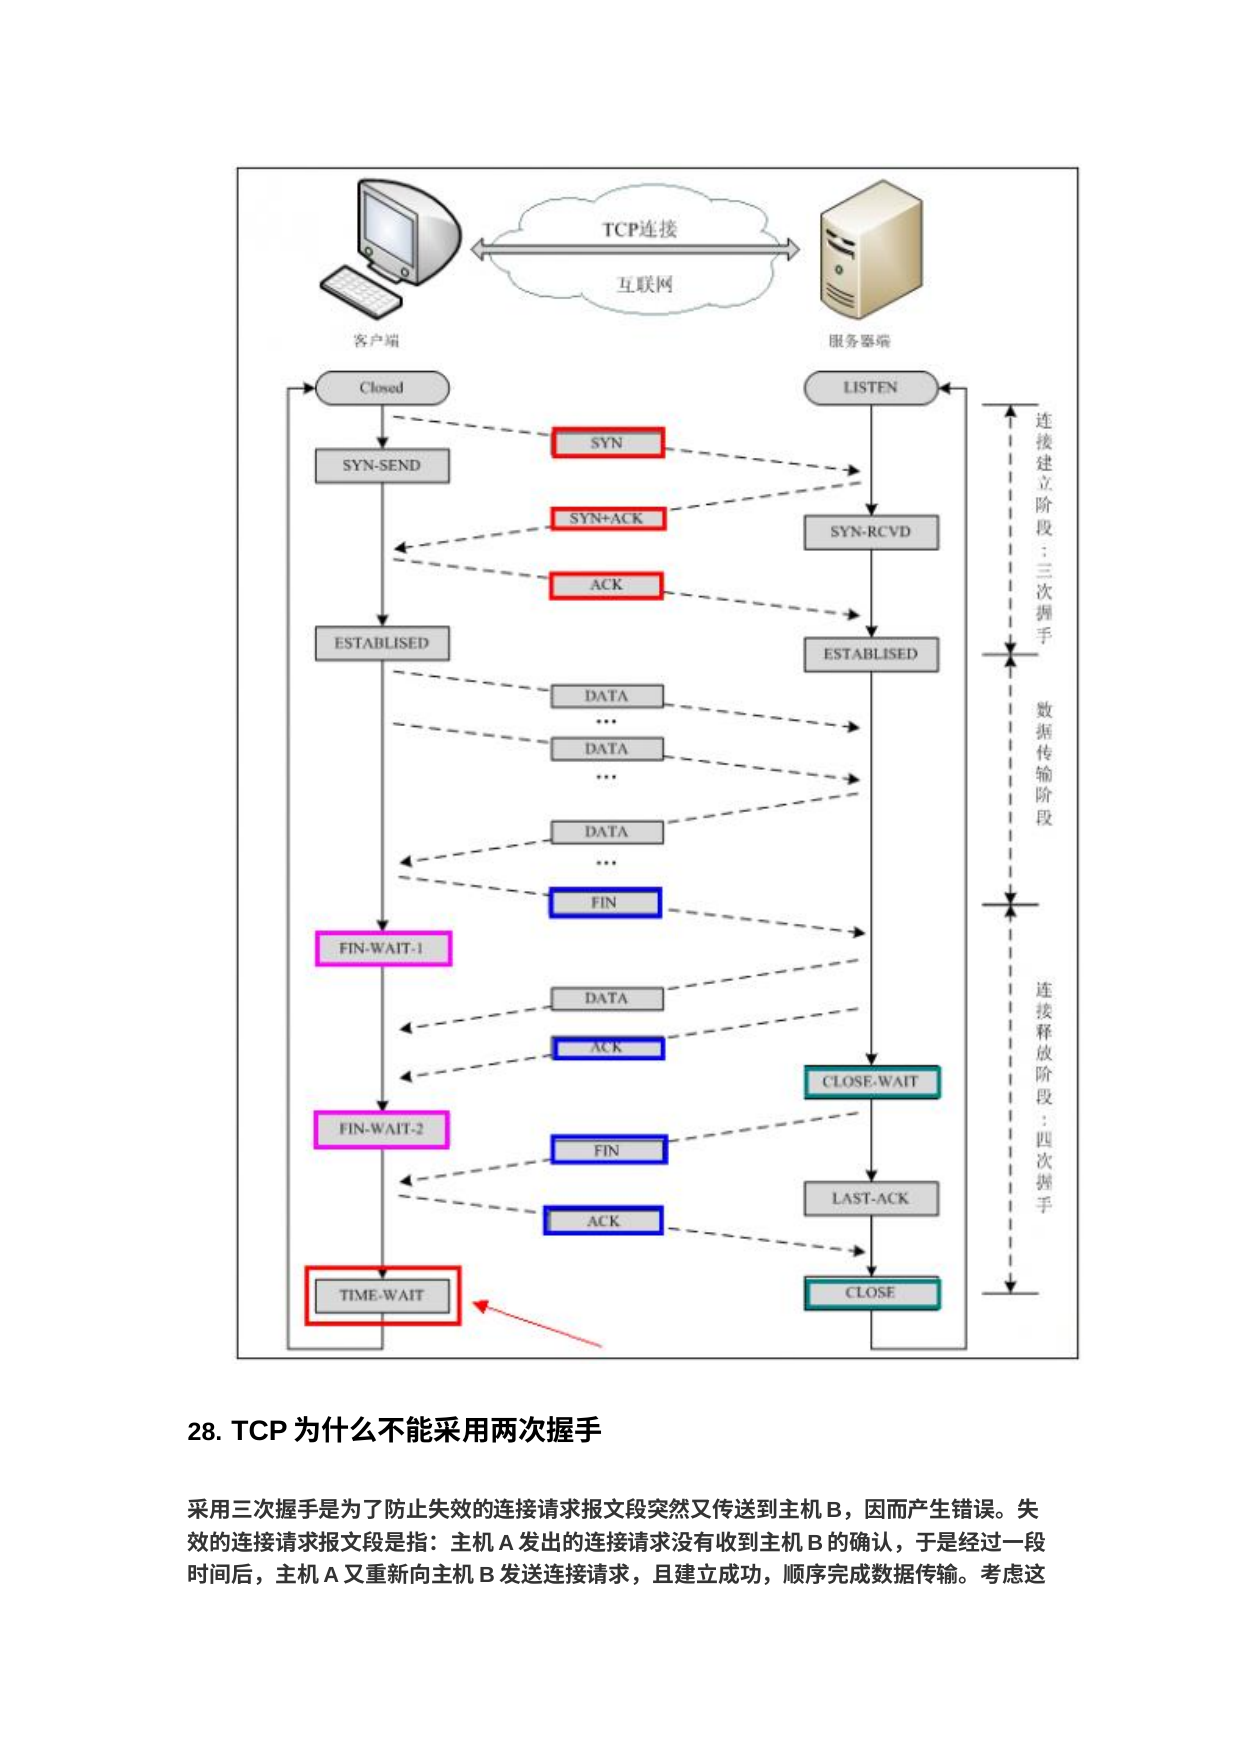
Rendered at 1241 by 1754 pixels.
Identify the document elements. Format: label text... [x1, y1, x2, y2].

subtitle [187, 1492, 1053, 1589]
picture [231, 163, 1085, 1364]
subtitle TCP为什么不能采用两次握手 [187, 1396, 1053, 1461]
